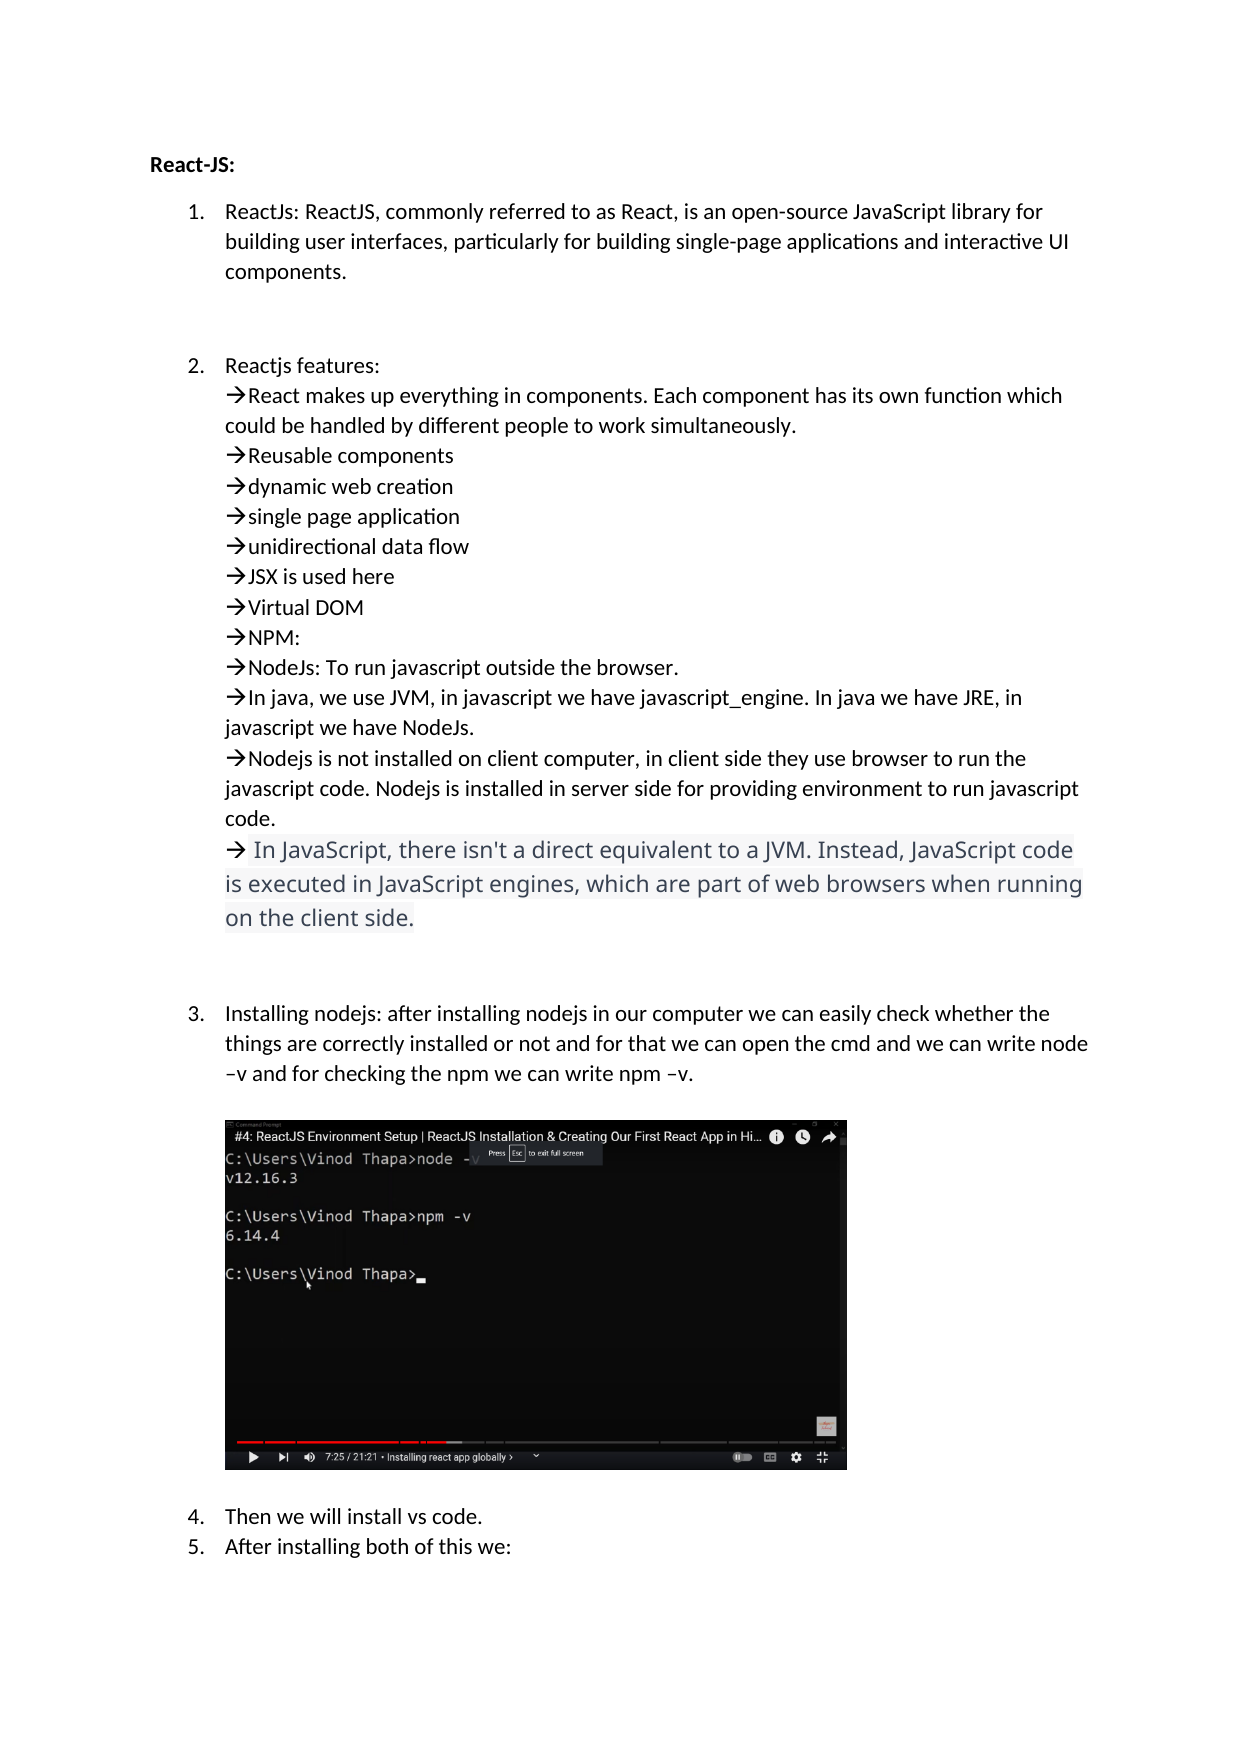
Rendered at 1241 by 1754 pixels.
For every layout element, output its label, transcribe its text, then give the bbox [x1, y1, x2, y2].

list After installing both of this we: [187, 1532, 1090, 1560]
list unidirectional data flow [225, 532, 1090, 560]
list JSX is used here [225, 562, 1090, 591]
list Nodejs is not installed on client computer, in client side they use browser to run the javascript code. Nodejs is installed in server side for providing environment to run javascript code. [225, 744, 1090, 832]
list React makes up everything in components. Each component has its own function which could be handled by different people to work simultaneously. [225, 381, 1090, 439]
list Installing nodejs: after installing nodejs in our computer we can easily check whether the things are correctly installed or not and for that we can open the cmd and we can write node –v and for checking the npm we can write npm –v. [187, 999, 1090, 1088]
list ReactJs: ReactJS, commonly referred to as React, is an open-source JavaScript library for building user interfaces, particularly for building single-page applications and interactive UI components. [187, 197, 1090, 285]
list Then we will install vs code. [187, 1502, 1090, 1530]
list In java, we use JVM, in javascript we have javascript_engine. In java we have JRE, in javascript we have NodeJs. [225, 683, 1090, 742]
list Reusable components [225, 442, 1090, 470]
list NPM: [225, 623, 1090, 651]
picture [225, 1120, 847, 1470]
list NodeJs: To run javascript outside the browser. [225, 653, 1090, 681]
list dynamic web creation [225, 472, 1090, 500]
list single page application [225, 502, 1090, 530]
list Virtual DOM [225, 593, 1090, 621]
list In JavaScript, there isn't a direct equivalent to a JVM. Instead, JavaScript code is executed in JavaScript engines, which are part of web browsers when running on the client side. [225, 834, 1090, 933]
list Reactjs features: [187, 351, 1090, 379]
text React-JS: [150, 150, 1090, 178]
